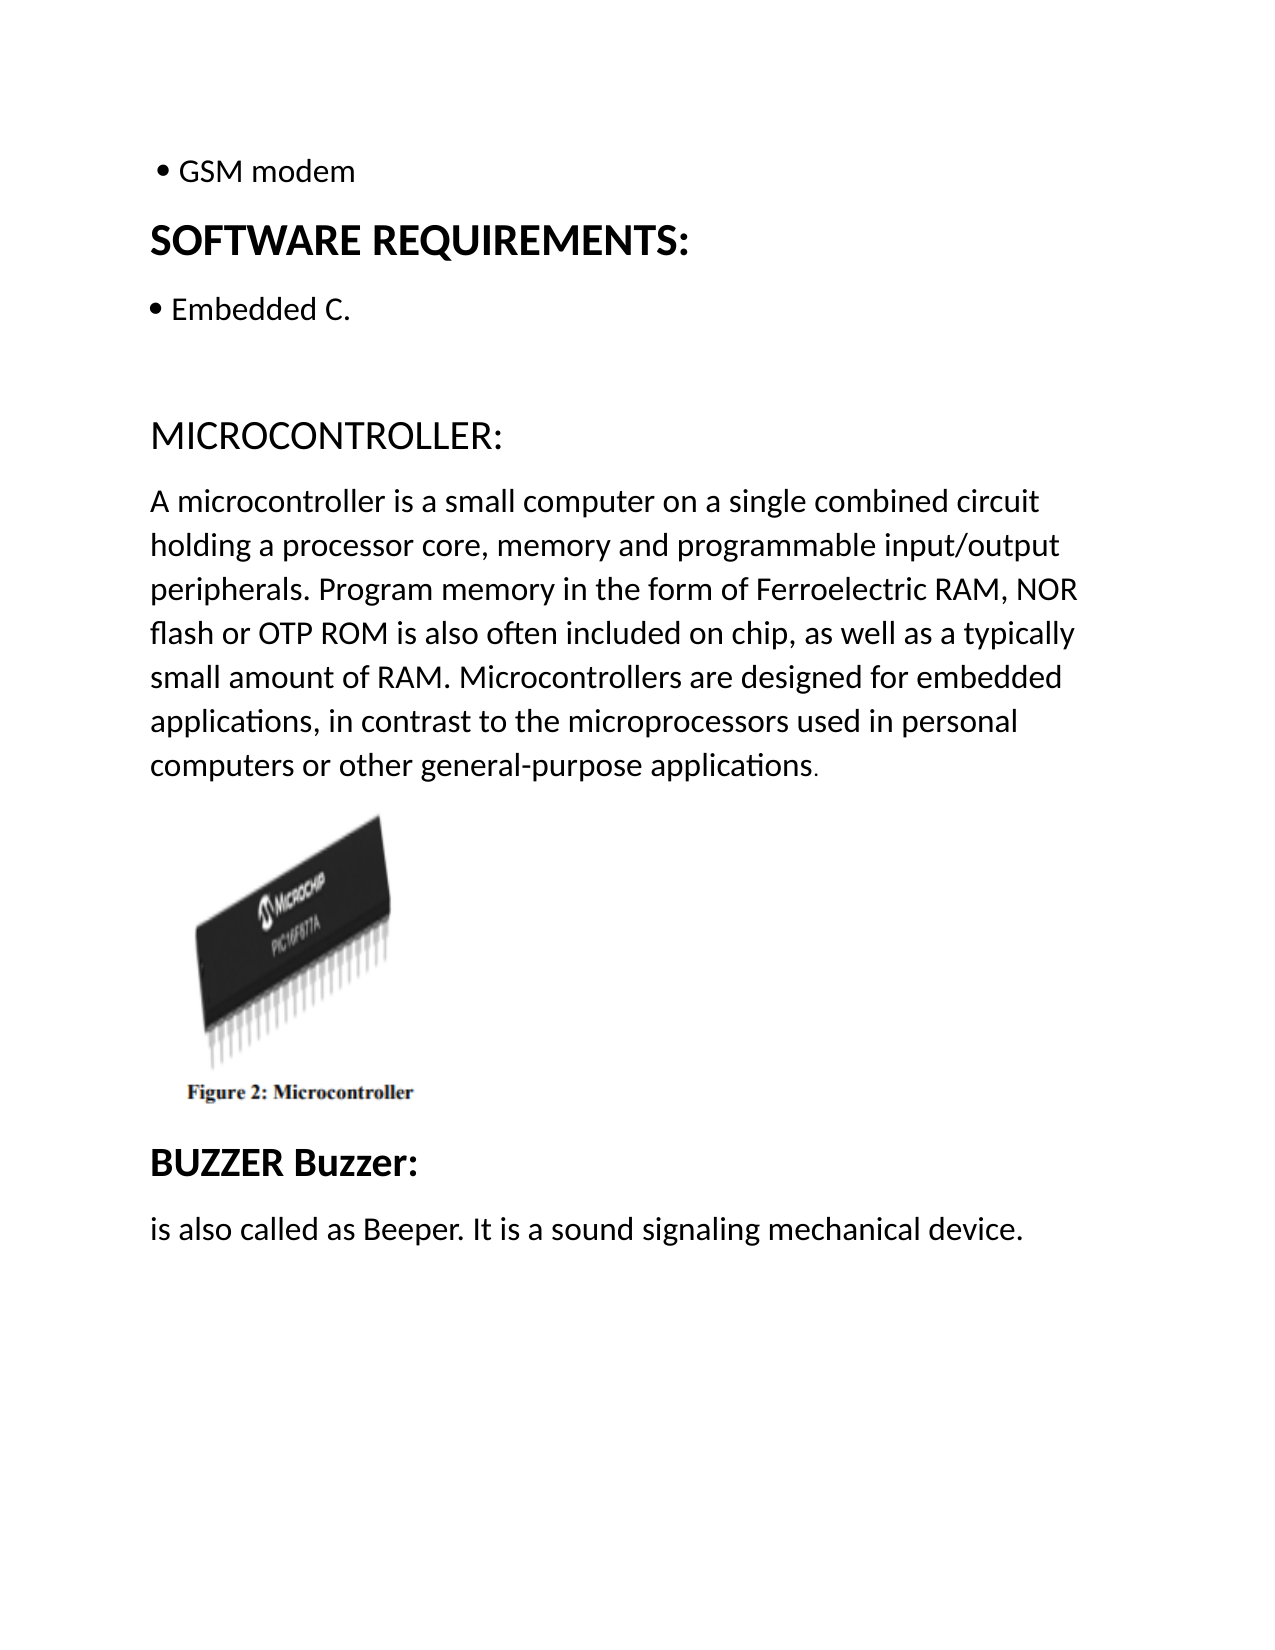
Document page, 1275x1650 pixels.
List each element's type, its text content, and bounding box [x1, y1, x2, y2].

text MICROCONTROLLER: [150, 409, 1125, 460]
text is also called as Beeper. It is a sound signaling mechanical device. [150, 1208, 1125, 1248]
text A microcontroller is a small computer on a single combined circuit holding a processor core, memory and programmable input/output peripherals. Program memory in the form of Ferroelectric RAM, NOR flash or OTP ROM is also often included on chip, as well as a typically small amount of RAM. Microcontrollers are designed for embedded applications, in contrast to the microprocessors used in personal computers or other general-purpose applications. [150, 480, 1125, 785]
picture [150, 804, 449, 1118]
text BUZZER Buzzer: [150, 1136, 1125, 1187]
text GSM modem [150, 150, 1125, 191]
text Embedded C. [150, 288, 1125, 328]
text SOFTWARE REQUIREMENTS: [150, 211, 1125, 267]
